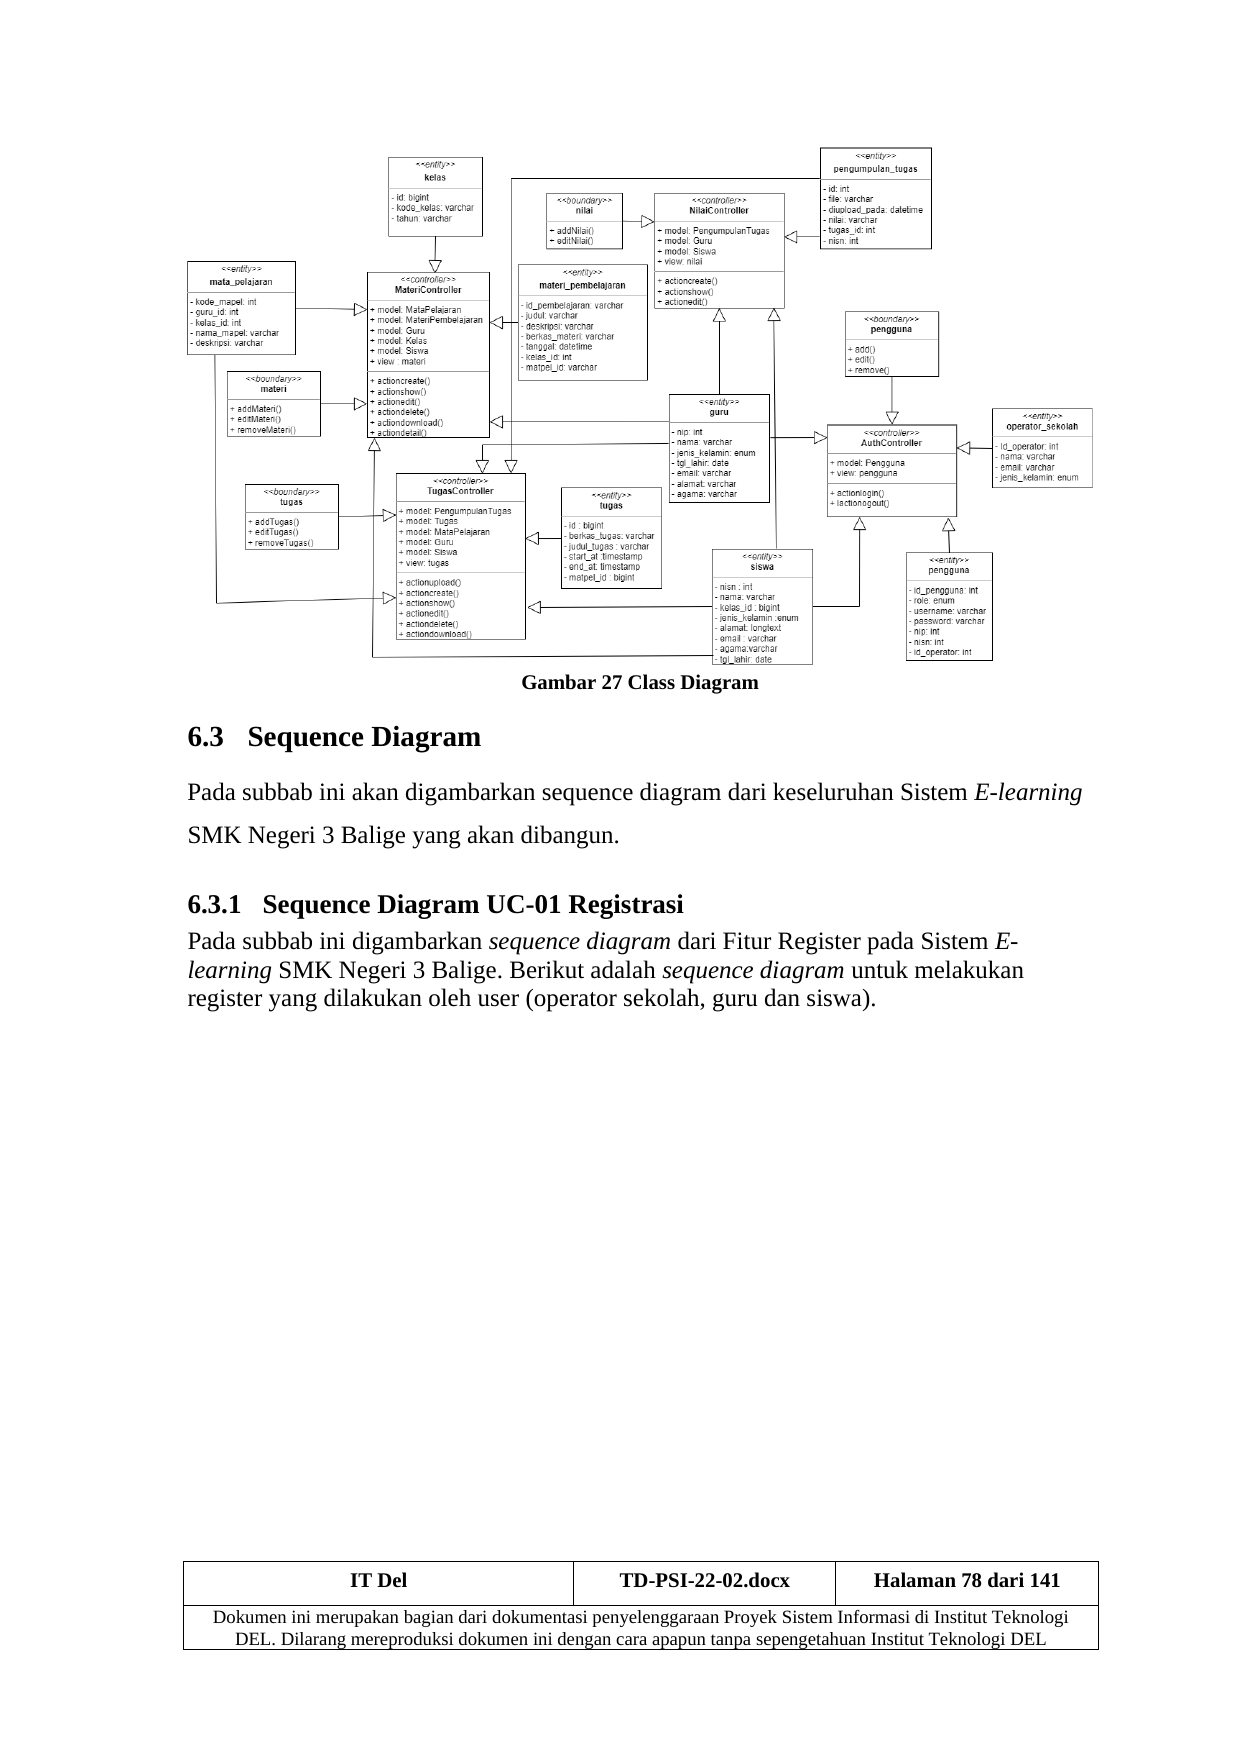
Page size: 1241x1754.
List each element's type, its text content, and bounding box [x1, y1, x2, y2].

subtitle Sequence Diagram [187, 719, 1092, 752]
text Gambar 27 Class Diagram [187, 670, 1092, 694]
subtitle Sequence Diagram UC-01 Registrasi [187, 888, 1092, 920]
text Pada subbab ini digambarkan sequence diagram dari Fitur Register pada Sistem E-learning SMK Negeri 3 Balige. Berikut adalah sequence diagram untuk melakukan register yang dilakukan oleh user (operator sekolah, guru dan siswa). [187, 926, 1092, 1012]
text Pada subbab ini akan digambarkan sequence diagram dari keseluruhan Sistem E-learning SMK Negeri 3 Balige yang akan dibangun. [187, 777, 1092, 849]
picture [187, 147, 1093, 670]
